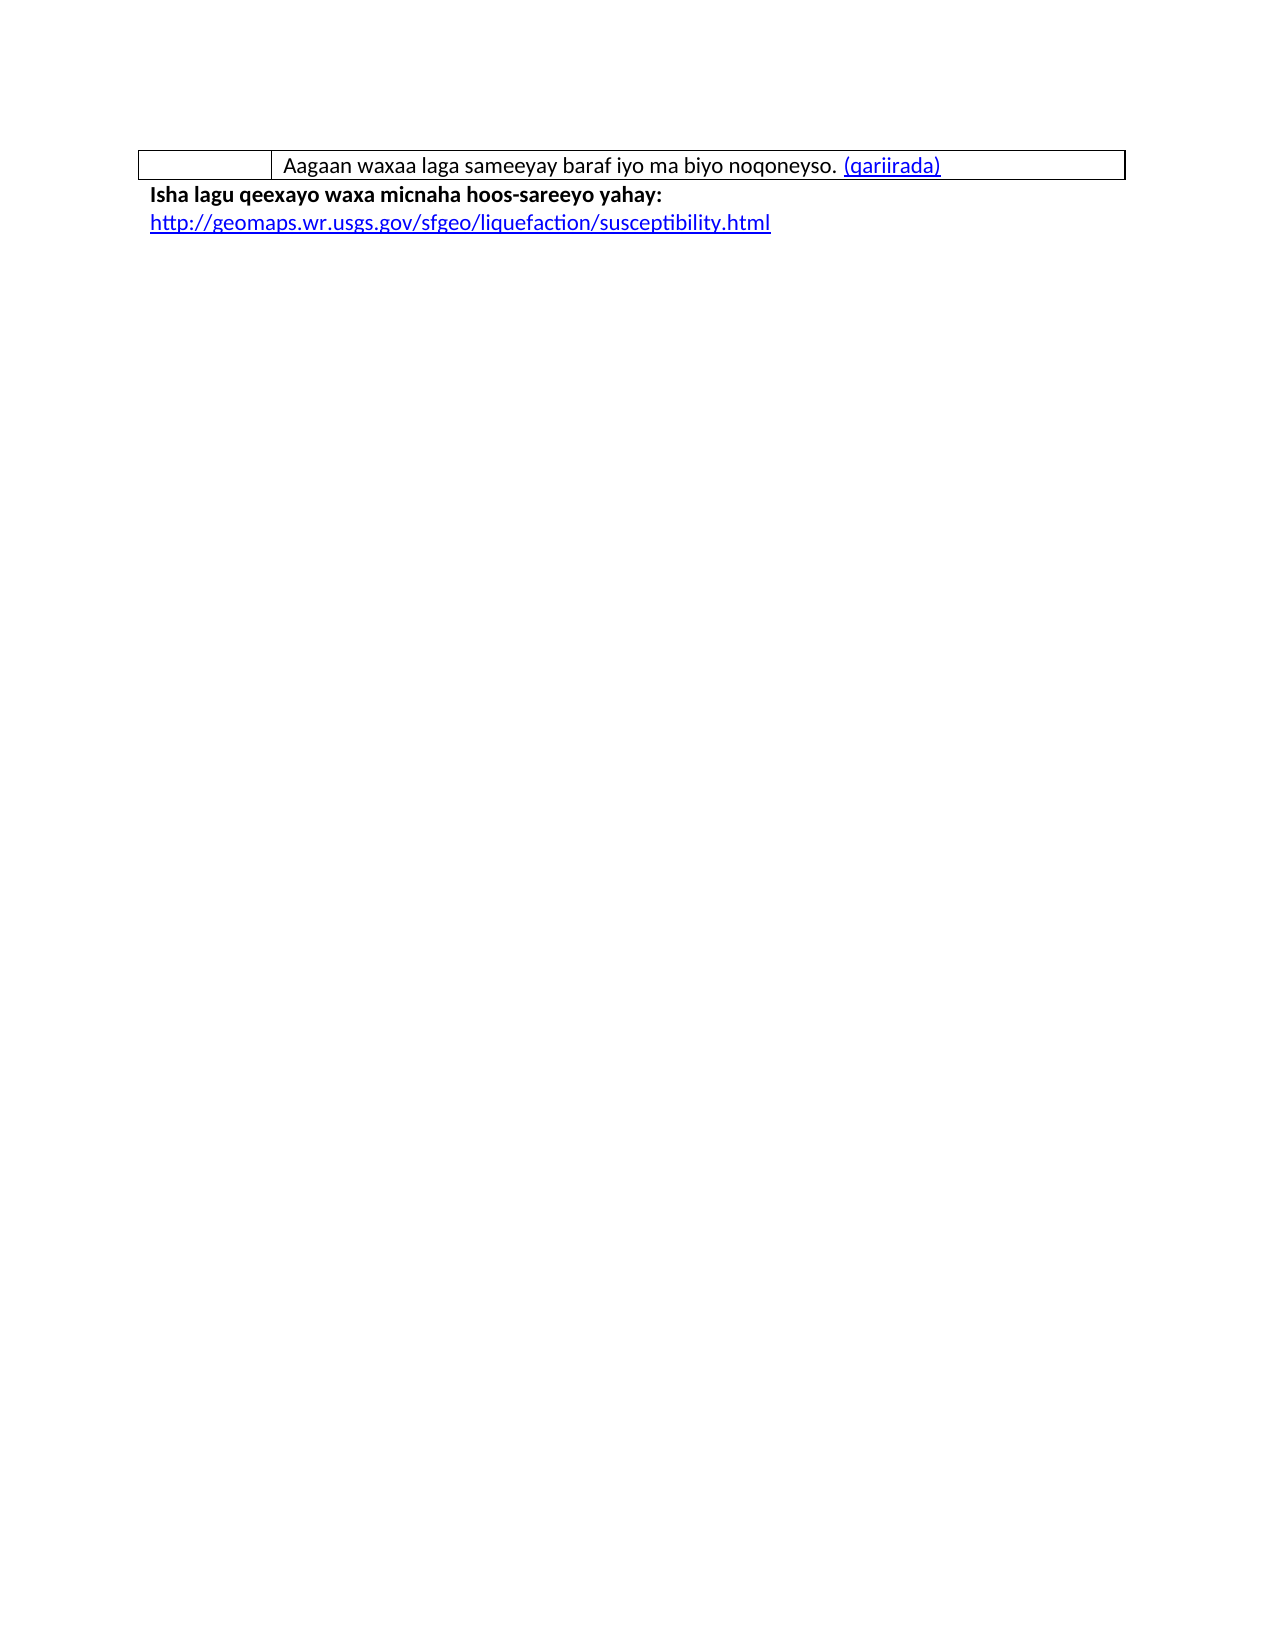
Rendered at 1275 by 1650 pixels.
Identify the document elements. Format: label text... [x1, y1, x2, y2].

text http://geomaps.wr.usgs.gov/sfgeo/liquefaction/susceptibility.html [150, 208, 1125, 236]
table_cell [272, 151, 1124, 179]
table_cell Ice [139, 151, 271, 179]
text Isha lagu qeexayo waxa micnaha hoos-sareeyo yahay: [150, 180, 1125, 208]
